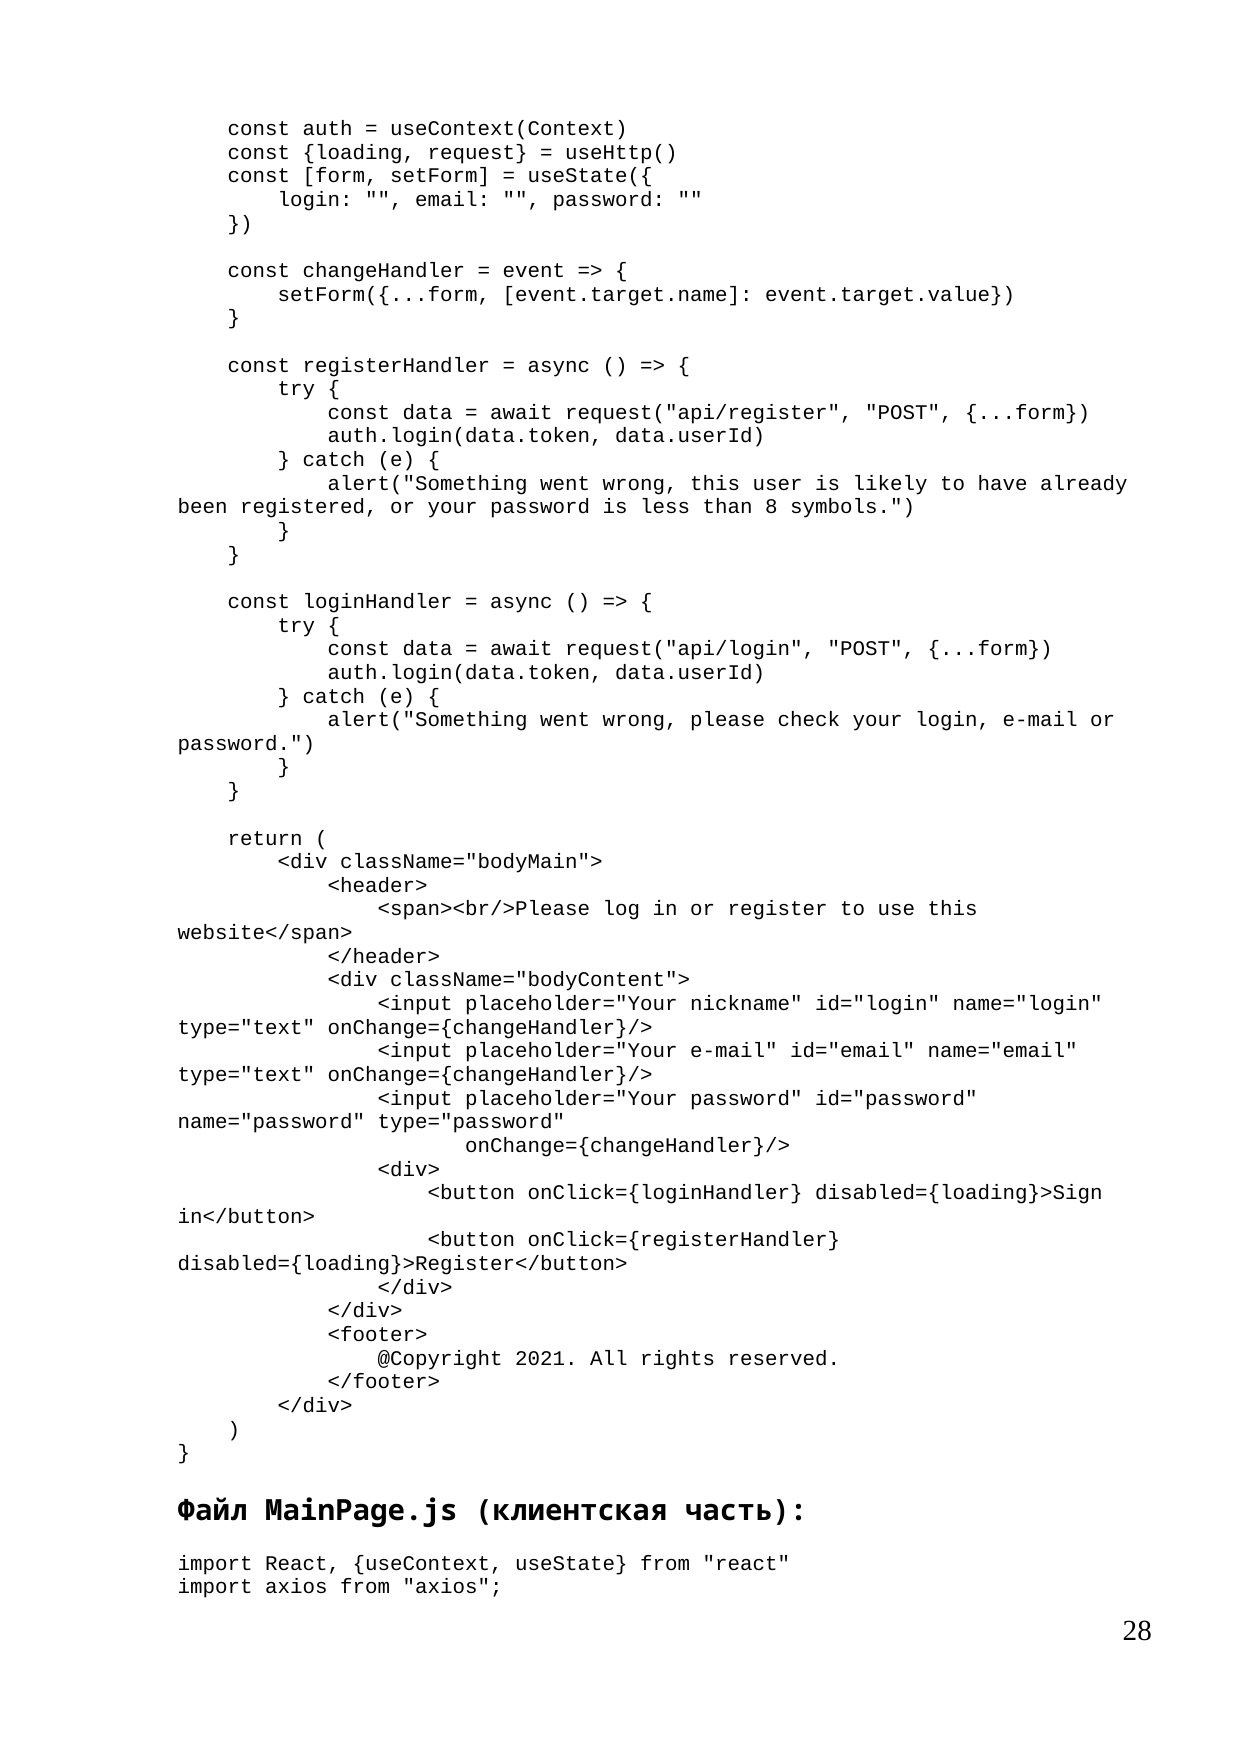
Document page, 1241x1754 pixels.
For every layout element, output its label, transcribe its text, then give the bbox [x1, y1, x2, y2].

text <input placeholder="Your password" id="password" name="password" type="password" [177, 1088, 1152, 1135]
text setForm({...form, [event.target.name]: event.target.value}) [177, 284, 1152, 307]
text }) [177, 213, 1152, 236]
text alert("Something went wrong, this user is likely to have already been registered, or your password is less than 8 symbols.") [177, 473, 1152, 520]
text const loginHandler = async () => { [177, 591, 1152, 615]
text const data = await request("api/login", "POST", {...form}) [177, 638, 1152, 662]
text } [177, 544, 1152, 567]
text <div className="bodyMain"> [177, 851, 1152, 875]
text } catch (e) { [177, 449, 1152, 473]
text alert("Something went wrong, please check your login, e-mail or password.") [177, 709, 1152, 757]
text } [177, 1442, 1152, 1466]
text <footer> [177, 1324, 1152, 1348]
text const registerHandler = async () => { [177, 354, 1152, 378]
text ) [177, 1419, 1152, 1442]
text } [177, 307, 1152, 331]
text const {loading, request} = useHttp() [177, 142, 1152, 165]
text <input placeholder="Your e-mail" id="email" name="email" type="text" onChange={changeHandler}/> [177, 1040, 1152, 1088]
text @Copyright 2021. All rights reserved. [177, 1348, 1152, 1371]
text try { [177, 615, 1152, 638]
text const changeHandler = event => { [177, 260, 1152, 284]
text } [177, 757, 1152, 780]
text import axios from "axios"; [177, 1577, 1152, 1600]
text return ( [177, 827, 1152, 851]
text } [177, 520, 1152, 544]
text </header> [177, 946, 1152, 969]
text auth.login(data.token, data.userId) [177, 426, 1152, 449]
text const data = await request("api/register", "POST", {...form}) [177, 402, 1152, 426]
text </footer> [177, 1371, 1152, 1395]
text <button onClick={registerHandler} disabled={loading}>Register</button> [177, 1229, 1152, 1277]
text } [177, 780, 1152, 804]
text <button onClick={loginHandler} disabled={loading}>Sign in</button> [177, 1182, 1152, 1229]
text <input placeholder="Your nickname" id="login" name="login" type="text" onChange={changeHandler}/> [177, 993, 1152, 1040]
text <header> [177, 875, 1152, 898]
text Файл MainPage.js (клиентская часть): [177, 1489, 1152, 1529]
text } catch (e) { [177, 686, 1152, 709]
text import React, {useContext, useState} from "react" [177, 1553, 1152, 1577]
text const [form, setForm] = useState({ [177, 165, 1152, 189]
text auth.login(data.token, data.userId) [177, 662, 1152, 686]
text <div className="bodyContent"> [177, 969, 1152, 993]
text <span><br/>Please log in or register to use this website</span> [177, 898, 1152, 946]
text onChange={changeHandler}/> [177, 1135, 1152, 1158]
text </div> [177, 1277, 1152, 1300]
text </div> [177, 1395, 1152, 1419]
text </div> [177, 1300, 1152, 1324]
text login: "", email: "", password: "" [177, 189, 1152, 213]
text const auth = useContext(Context) [177, 118, 1152, 142]
text try { [177, 378, 1152, 402]
text <div> [177, 1158, 1152, 1182]
